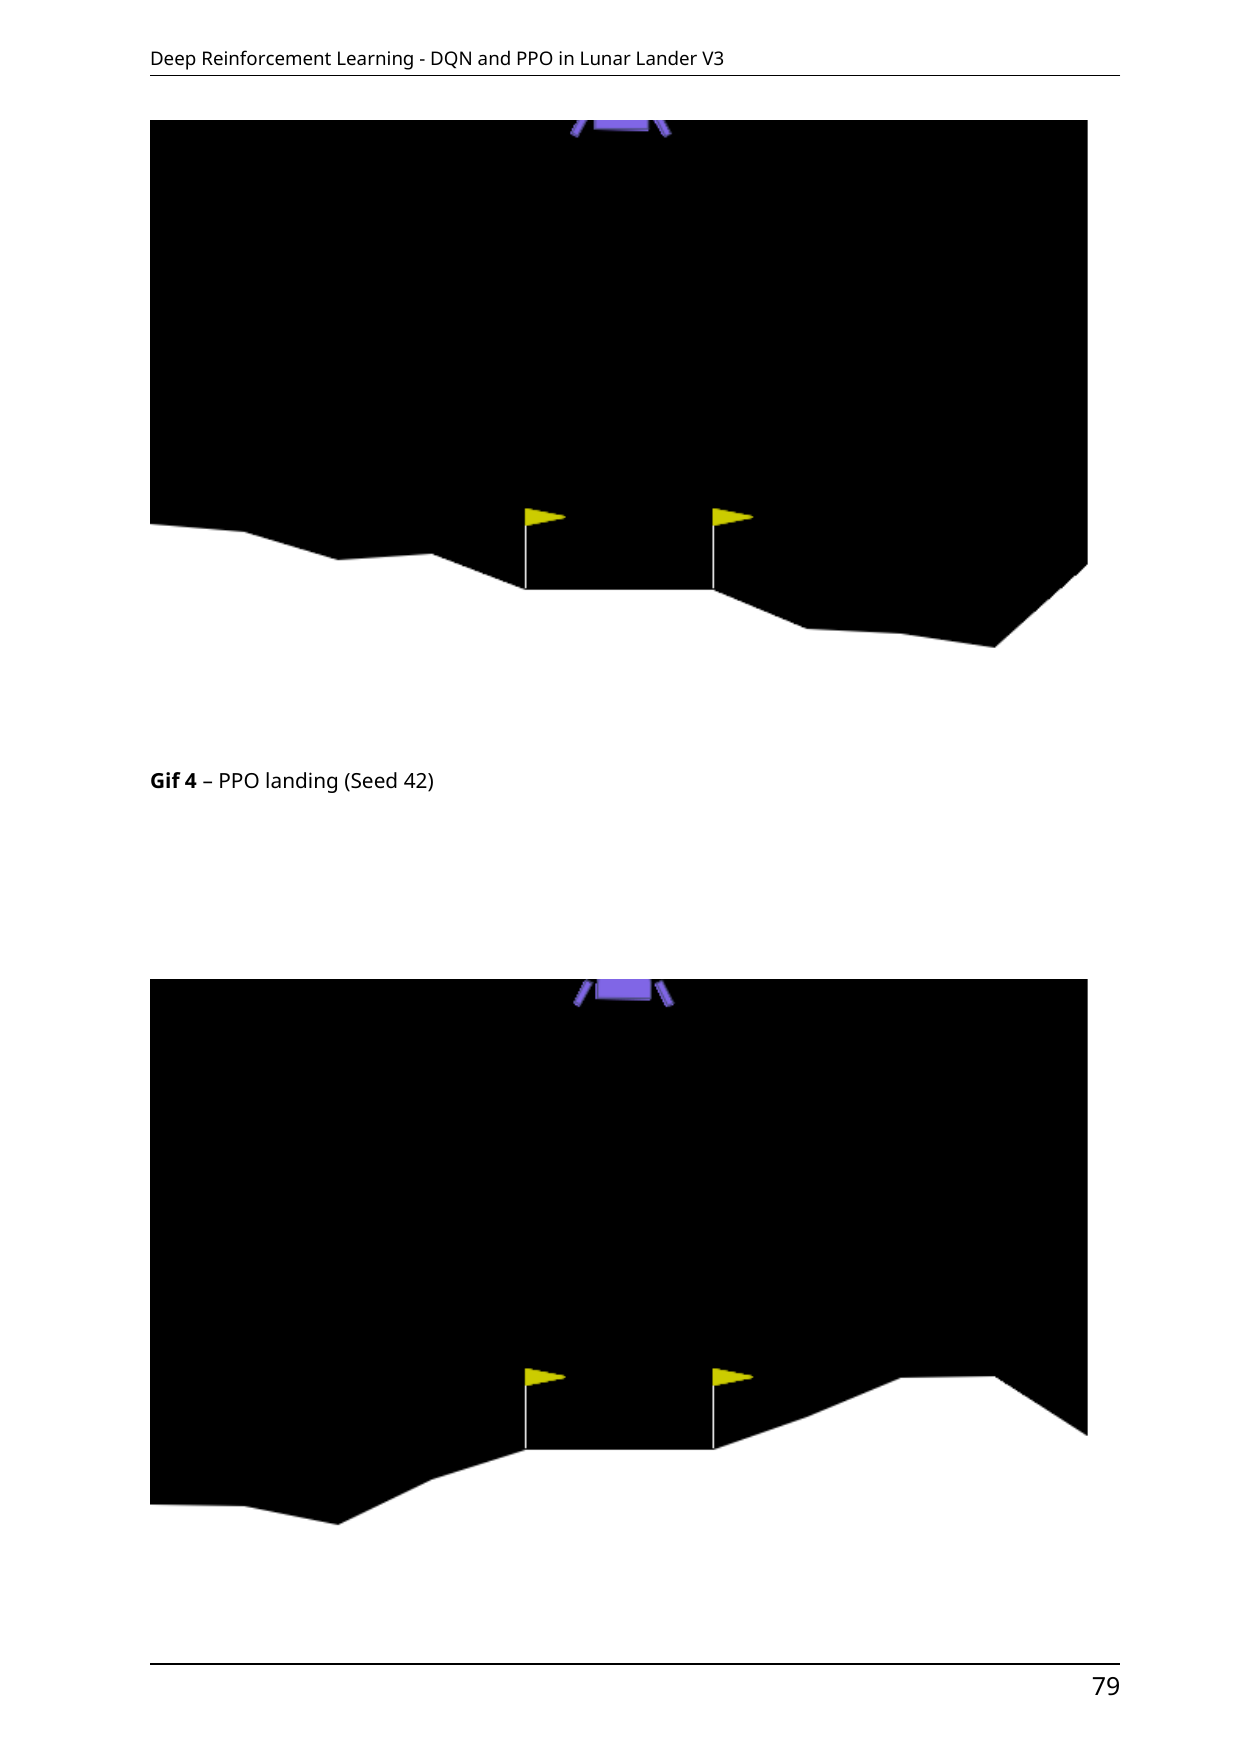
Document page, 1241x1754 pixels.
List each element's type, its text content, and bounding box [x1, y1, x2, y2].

picture [150, 979, 1088, 1605]
text Gif 4 – PPO landing (Seed 42) [150, 766, 1120, 794]
picture [150, 120, 1088, 745]
